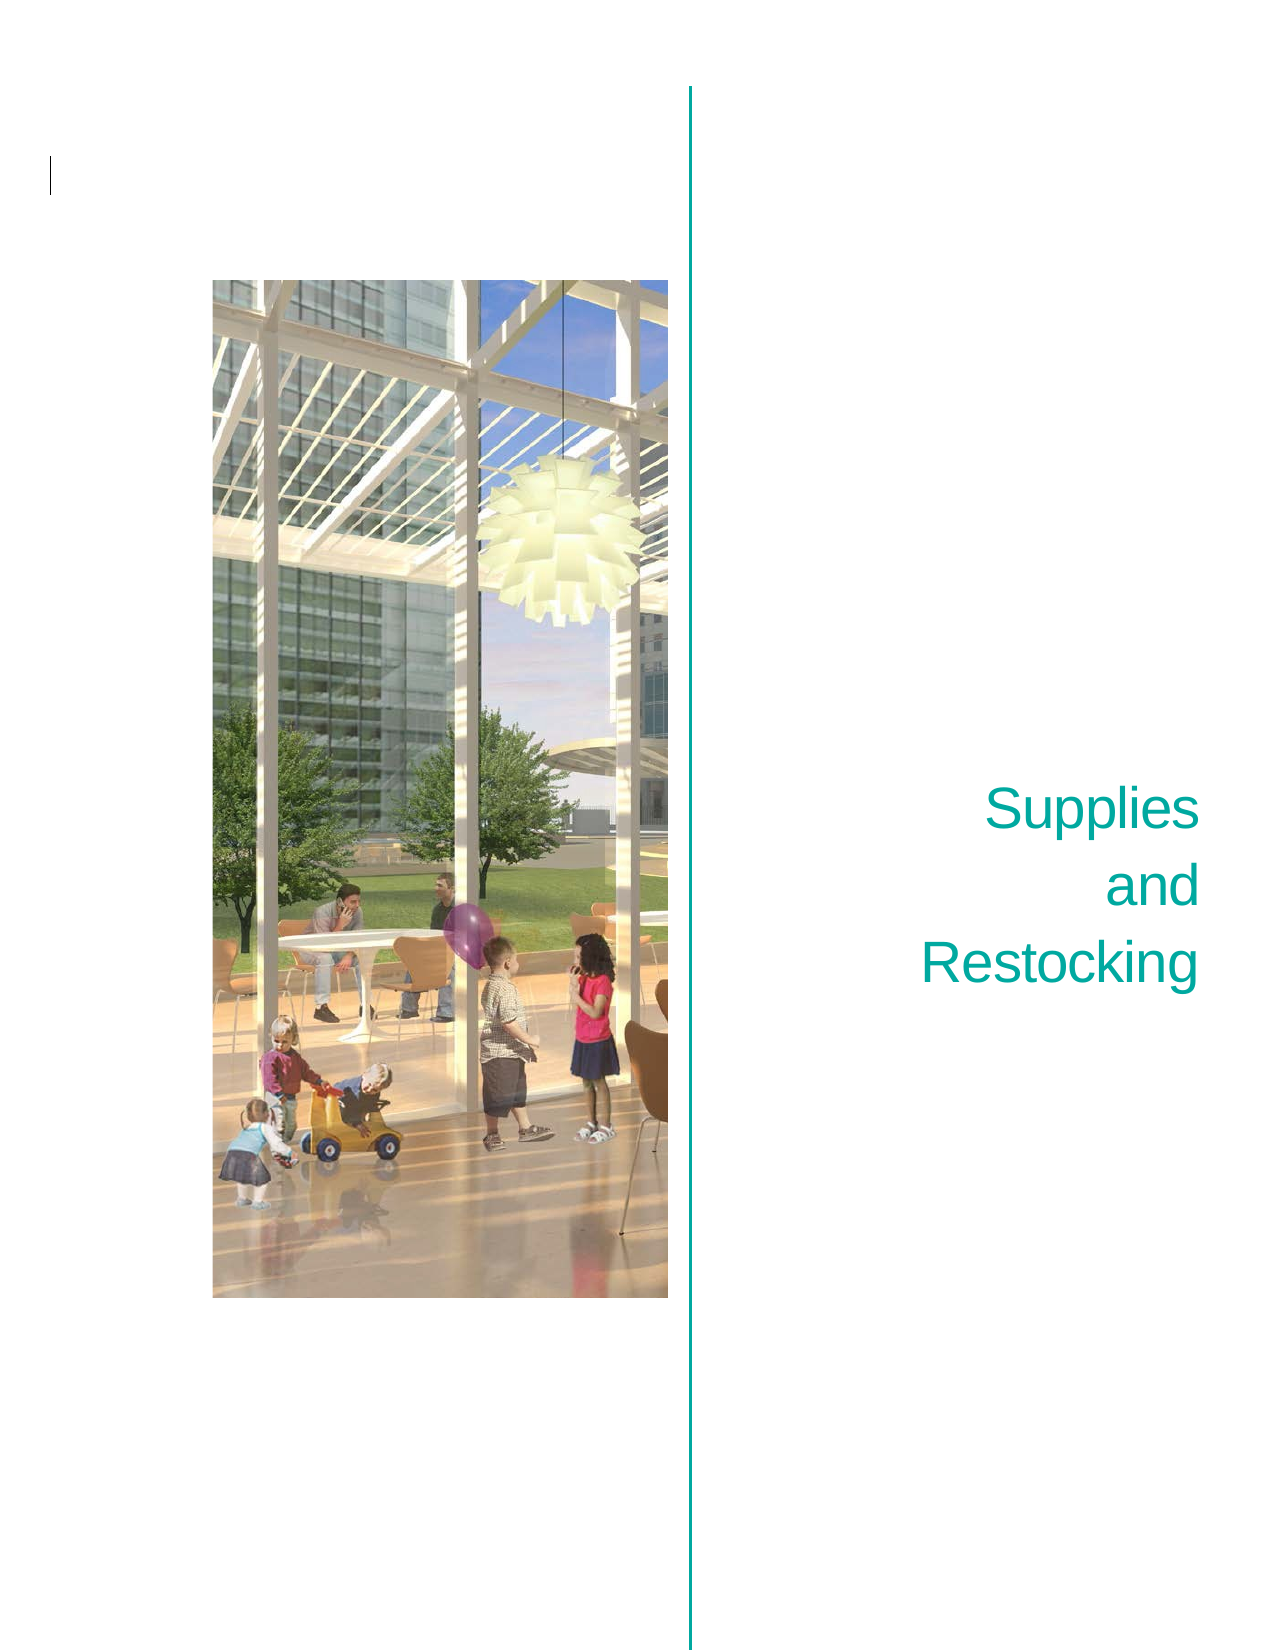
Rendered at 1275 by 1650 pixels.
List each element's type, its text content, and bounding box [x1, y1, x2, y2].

picture [212, 280, 668, 1298]
text Supplies and Restocking [891, 773, 1201, 995]
